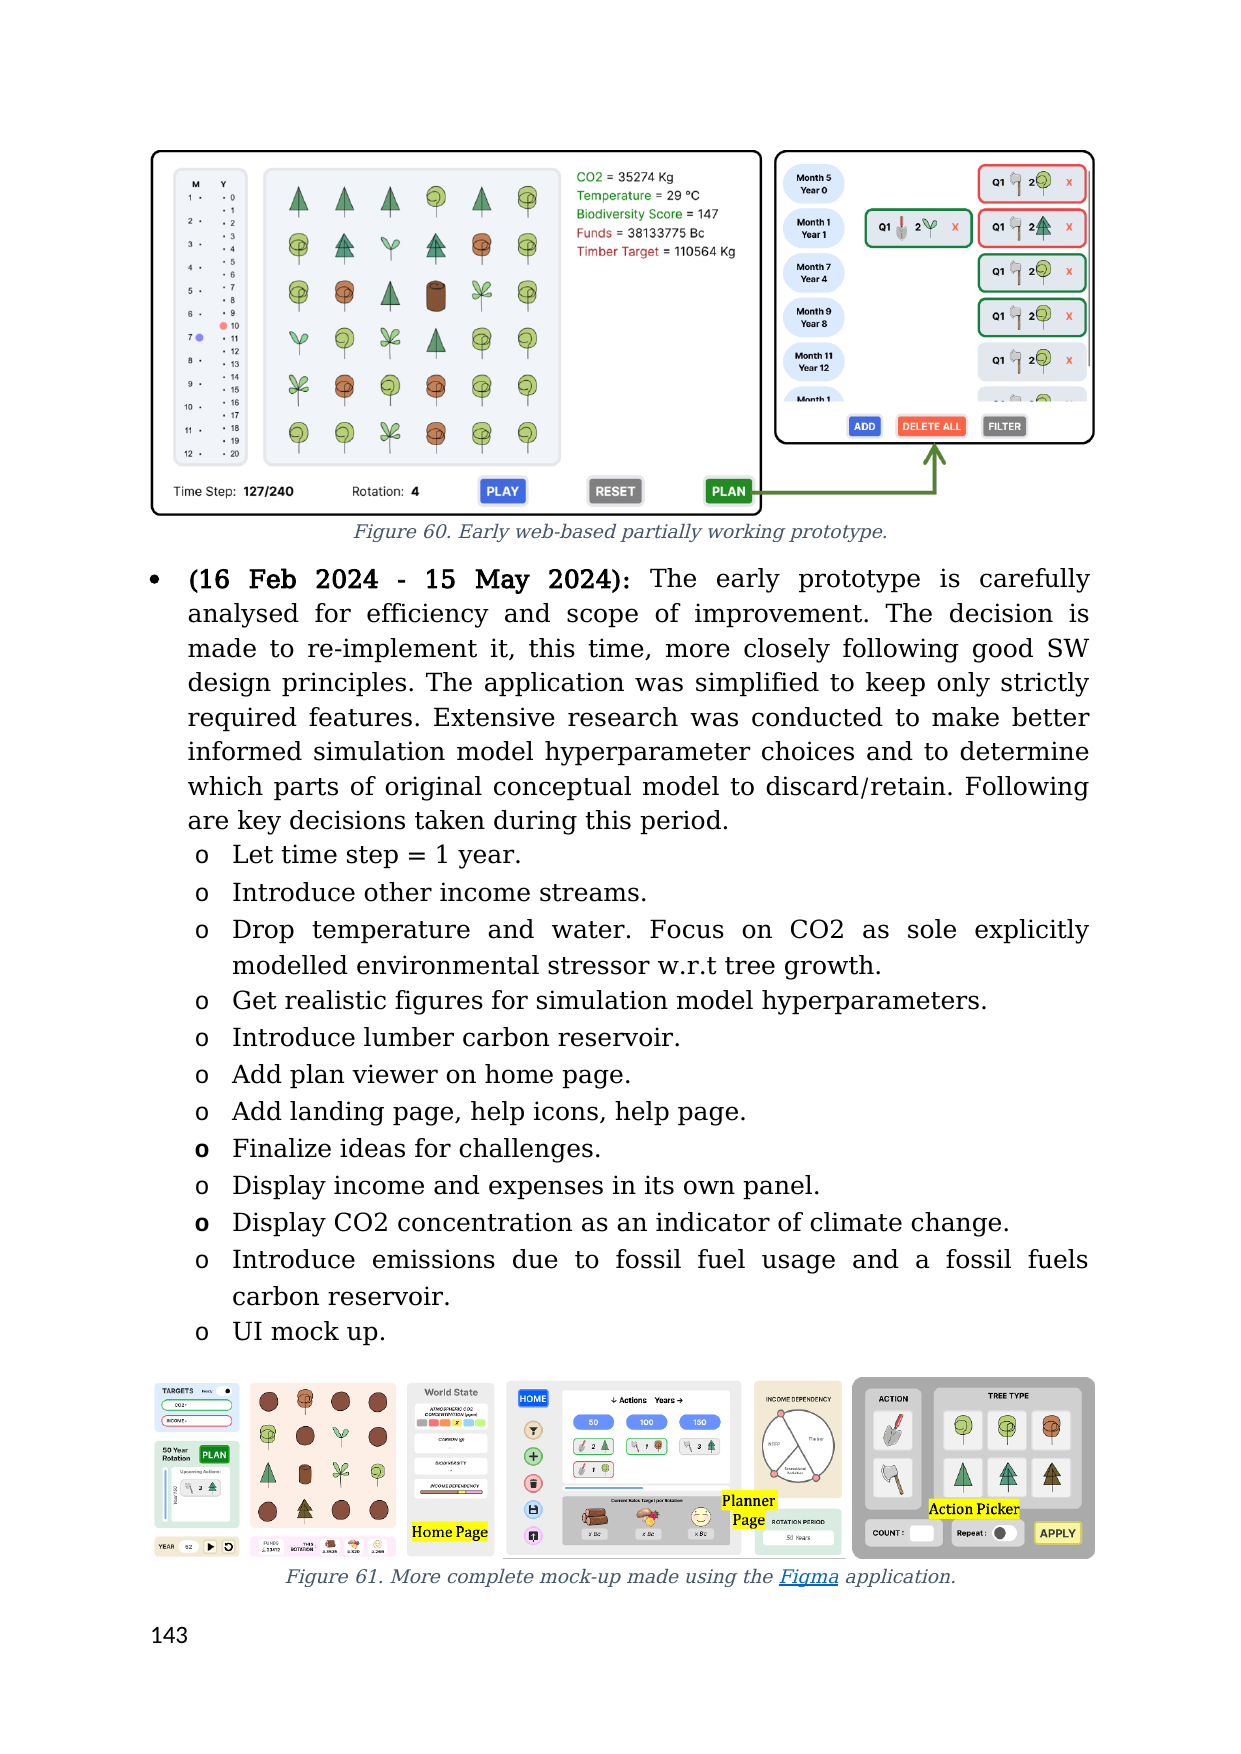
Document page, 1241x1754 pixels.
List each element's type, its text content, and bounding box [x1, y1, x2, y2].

list Add plan viewer on home page. [194, 1059, 1090, 1091]
list (16 Feb 2024 - 15 May 2024): The early prototype is carefully analysed for efficiency and scope of improvement. The decision is made to re-implement it, this time, more closely following good SW design principles. The application was simplified to keep only strictly required features. Extensive research was conducted to make better informed simulation model hyperparameter choices and to determine which parts of original conceptual model to discard/retain. Following are key decisions taken during this period. [150, 563, 1090, 834]
list Let time step = 1 year. [194, 839, 1090, 871]
text Figure 61. More complete mock-up made using the Figma application. [150, 1564, 1090, 1587]
picture [150, 1377, 1095, 1561]
list Introduce lumber carbon reservoir. [194, 1022, 1090, 1054]
list Display income and expenses in its own panel. [194, 1170, 1090, 1202]
list Introduce other income streams. [194, 876, 1090, 908]
list Finalize ideas for challenges. [194, 1133, 1090, 1165]
text Figure 60. Early web-based partially working prototype. [150, 520, 1090, 542]
list Display CO2 concentration as an indicator of climate change. [194, 1207, 1090, 1239]
picture [150, 150, 1095, 516]
list UI mock up. [194, 1315, 1090, 1348]
list Get realistic figures for simulation model hyperparameters. [194, 984, 1090, 1017]
list Drop temperature and water. Focus on CO2 as sole explicitly modelled environmental stressor w.r.t tree growth. [194, 913, 1090, 980]
list Introduce emissions due to fossil fuel usage and a fossil fuels carbon reservoir. [194, 1244, 1090, 1311]
list Add landing page, help icons, help page. [194, 1096, 1090, 1128]
